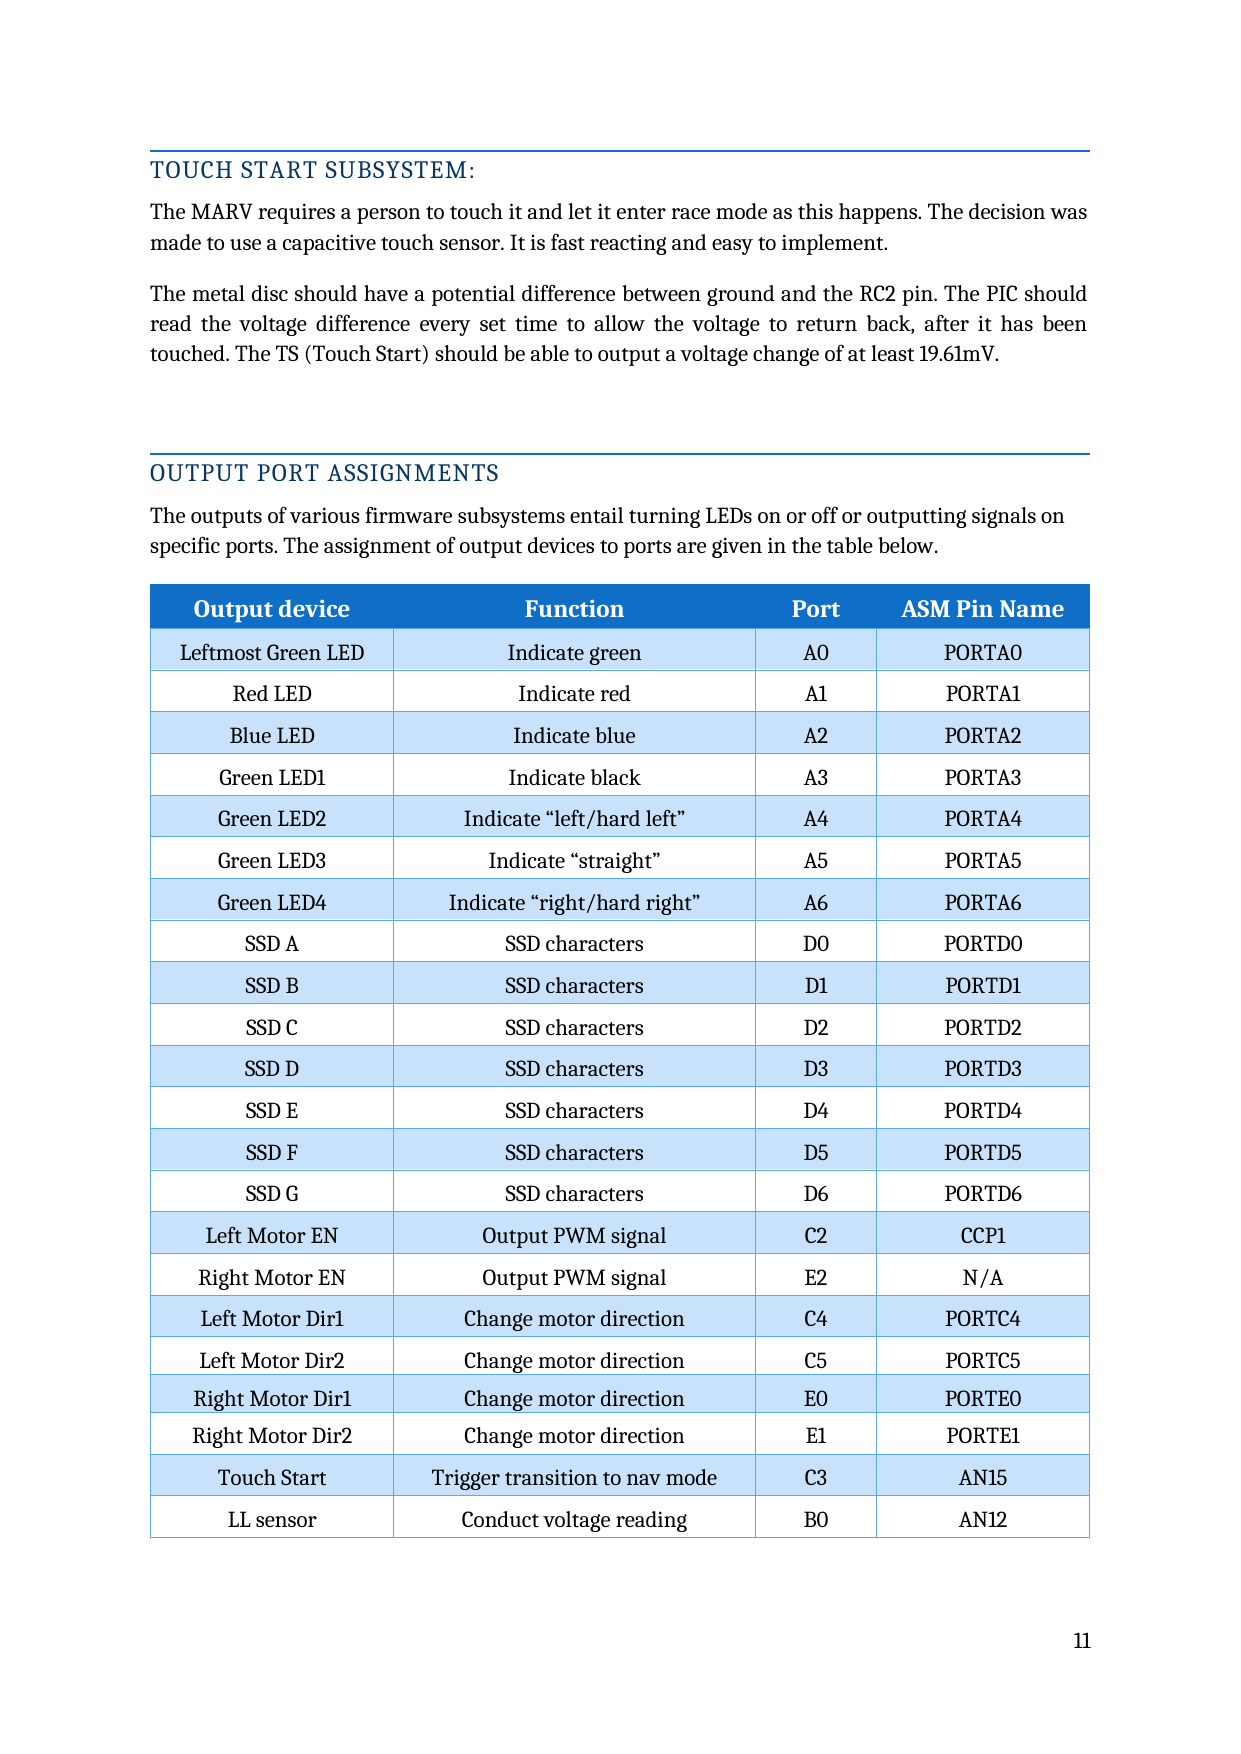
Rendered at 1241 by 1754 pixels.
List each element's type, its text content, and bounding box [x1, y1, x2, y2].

table_cell Right Motor EN [151, 1254, 393, 1294]
table_cell PORTA4 [877, 796, 1089, 836]
table_cell PORTD3 [877, 1046, 1089, 1086]
table_cell D5 [756, 1129, 876, 1169]
table_cell PORTD4 [877, 1087, 1089, 1128]
table_cell C4 [756, 1296, 876, 1336]
table_cell LL sensor [151, 1496, 393, 1537]
table_cell Left Motor Dir2 [151, 1337, 393, 1374]
table_cell Green LED4 [151, 879, 393, 919]
table_cell Output PWM signal [394, 1212, 755, 1253]
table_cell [394, 1496, 755, 1537]
text The outputs of various firmware subsystems entail turning LEDs on or off or outputting signals on specific ports. The assignment of output devices to ports are given in the table below. [150, 502, 1090, 559]
table_header ASM Pin Name [877, 585, 1089, 628]
table_cell Indicate red [394, 671, 755, 711]
table_cell SSD characters [394, 921, 755, 961]
table_cell AN12 [877, 1496, 1089, 1537]
table_cell PORTA6 [877, 879, 1089, 919]
table_cell Blue LED [151, 712, 393, 753]
table_cell A6 [756, 879, 876, 919]
table_cell E1 [756, 1413, 876, 1453]
table_cell PORTC4 [877, 1296, 1089, 1336]
table_cell PORTD6 [877, 1171, 1089, 1211]
table_cell D4 [756, 1087, 876, 1128]
table_cell Indicate “right/hard right” [394, 879, 755, 919]
table_cell SSD D [151, 1046, 393, 1086]
table_cell PORTA2 [877, 712, 1089, 753]
table_cell Indicate “straight” [394, 837, 755, 878]
table_cell A5 [756, 837, 876, 878]
table_cell PORTD0 [877, 921, 1089, 961]
table_cell D0 [756, 921, 876, 961]
table_cell PORTD5 [877, 1129, 1089, 1169]
table_cell Trigger transition to nav mode [394, 1455, 755, 1495]
table_cell SSD characters [394, 1171, 755, 1211]
subtitle Touch start subsystem: [150, 152, 1090, 184]
table_cell A1 [756, 671, 876, 711]
table_cell SSD characters [394, 1087, 755, 1128]
table_cell PORTE0 [877, 1375, 1089, 1412]
text The metal disc should have a potential difference between ground and the RC2 pin. The PIC should read the voltage difference every set time to allow the voltage to return back, after it has been touched. The TS (Touch Start) should be able to output a voltage change of at least 19.61mV. [150, 280, 1090, 367]
text The MARV requires a person to touch it and let it enter race mode as this happens. The decision was made to use a capacitive touch sensor. It is fast reacting and easy to implement. [150, 199, 1090, 256]
table_cell CCP1 [877, 1212, 1089, 1253]
table_cell SSD C [151, 1004, 393, 1044]
table_cell C3 [756, 1455, 876, 1495]
table_cell Green LED3 [151, 837, 393, 878]
table_cell PORTE1 [877, 1413, 1089, 1453]
table_cell A2 [756, 712, 876, 753]
table_cell Right Motor Dir1 [151, 1375, 393, 1412]
table_header Function [394, 585, 755, 628]
table_cell D6 [756, 1171, 876, 1211]
table_cell SSD characters [394, 1046, 755, 1086]
table_cell Left Motor Dir1 [151, 1296, 393, 1336]
table_header Port [756, 585, 876, 628]
table_cell PORTD2 [877, 1004, 1089, 1044]
table_cell SSD characters [394, 962, 755, 1003]
table_cell AN15 [877, 1455, 1089, 1495]
table_cell PORTA5 [877, 837, 1089, 878]
table_cell Right Motor Dir2 [151, 1413, 393, 1453]
table_cell D3 [756, 1046, 876, 1086]
table_cell A3 [756, 754, 876, 794]
table_cell SSD F [151, 1129, 393, 1169]
table_cell Indicate blue [394, 712, 755, 753]
table_cell A4 [756, 796, 876, 836]
table_cell Green LED2 [151, 796, 393, 836]
table_cell SSD characters [394, 1129, 755, 1169]
table_cell PORTA1 [877, 671, 1089, 711]
table_cell SSD G [151, 1171, 393, 1211]
table_cell C5 [756, 1337, 876, 1374]
table_cell Output PWM signal [394, 1254, 755, 1294]
table_cell SSD A [151, 921, 393, 961]
subtitle Output Port assignments [150, 455, 1090, 488]
table_cell Leftmost Green LED [151, 629, 393, 669]
table_cell Change motor direction [394, 1337, 755, 1374]
table_cell Change motor direction [394, 1296, 755, 1336]
table_cell A0 [756, 629, 876, 669]
table_cell Touch Start [151, 1455, 393, 1495]
table_cell Green LED1 [151, 754, 393, 794]
table_cell C2 [756, 1212, 876, 1253]
table_cell Change motor direction [394, 1413, 755, 1453]
table_cell Indicate black [394, 754, 755, 794]
table_cell E0 [756, 1375, 876, 1412]
table_cell SSD B [151, 962, 393, 1003]
table_cell Indicate green [394, 629, 755, 669]
table_cell Change motor direction [394, 1375, 755, 1412]
table_cell D2 [756, 1004, 876, 1044]
table_cell N/A [877, 1254, 1089, 1294]
table_cell SSD E [151, 1087, 393, 1128]
table_cell PORTD1 [877, 962, 1089, 1003]
table_cell E2 [756, 1254, 876, 1294]
table_cell D1 [756, 962, 876, 1003]
table_header Output device [151, 585, 393, 628]
table_cell Left Motor EN [151, 1212, 393, 1253]
table_cell PORTA0 [877, 629, 1089, 669]
table_cell SSD characters [394, 1004, 755, 1044]
table_cell Indicate “left/hard left” [394, 796, 755, 836]
table_cell PORTC5 [877, 1337, 1089, 1374]
table_cell PORTA3 [877, 754, 1089, 794]
table_cell B0 [756, 1496, 876, 1537]
table_cell Red LED [151, 671, 393, 711]
